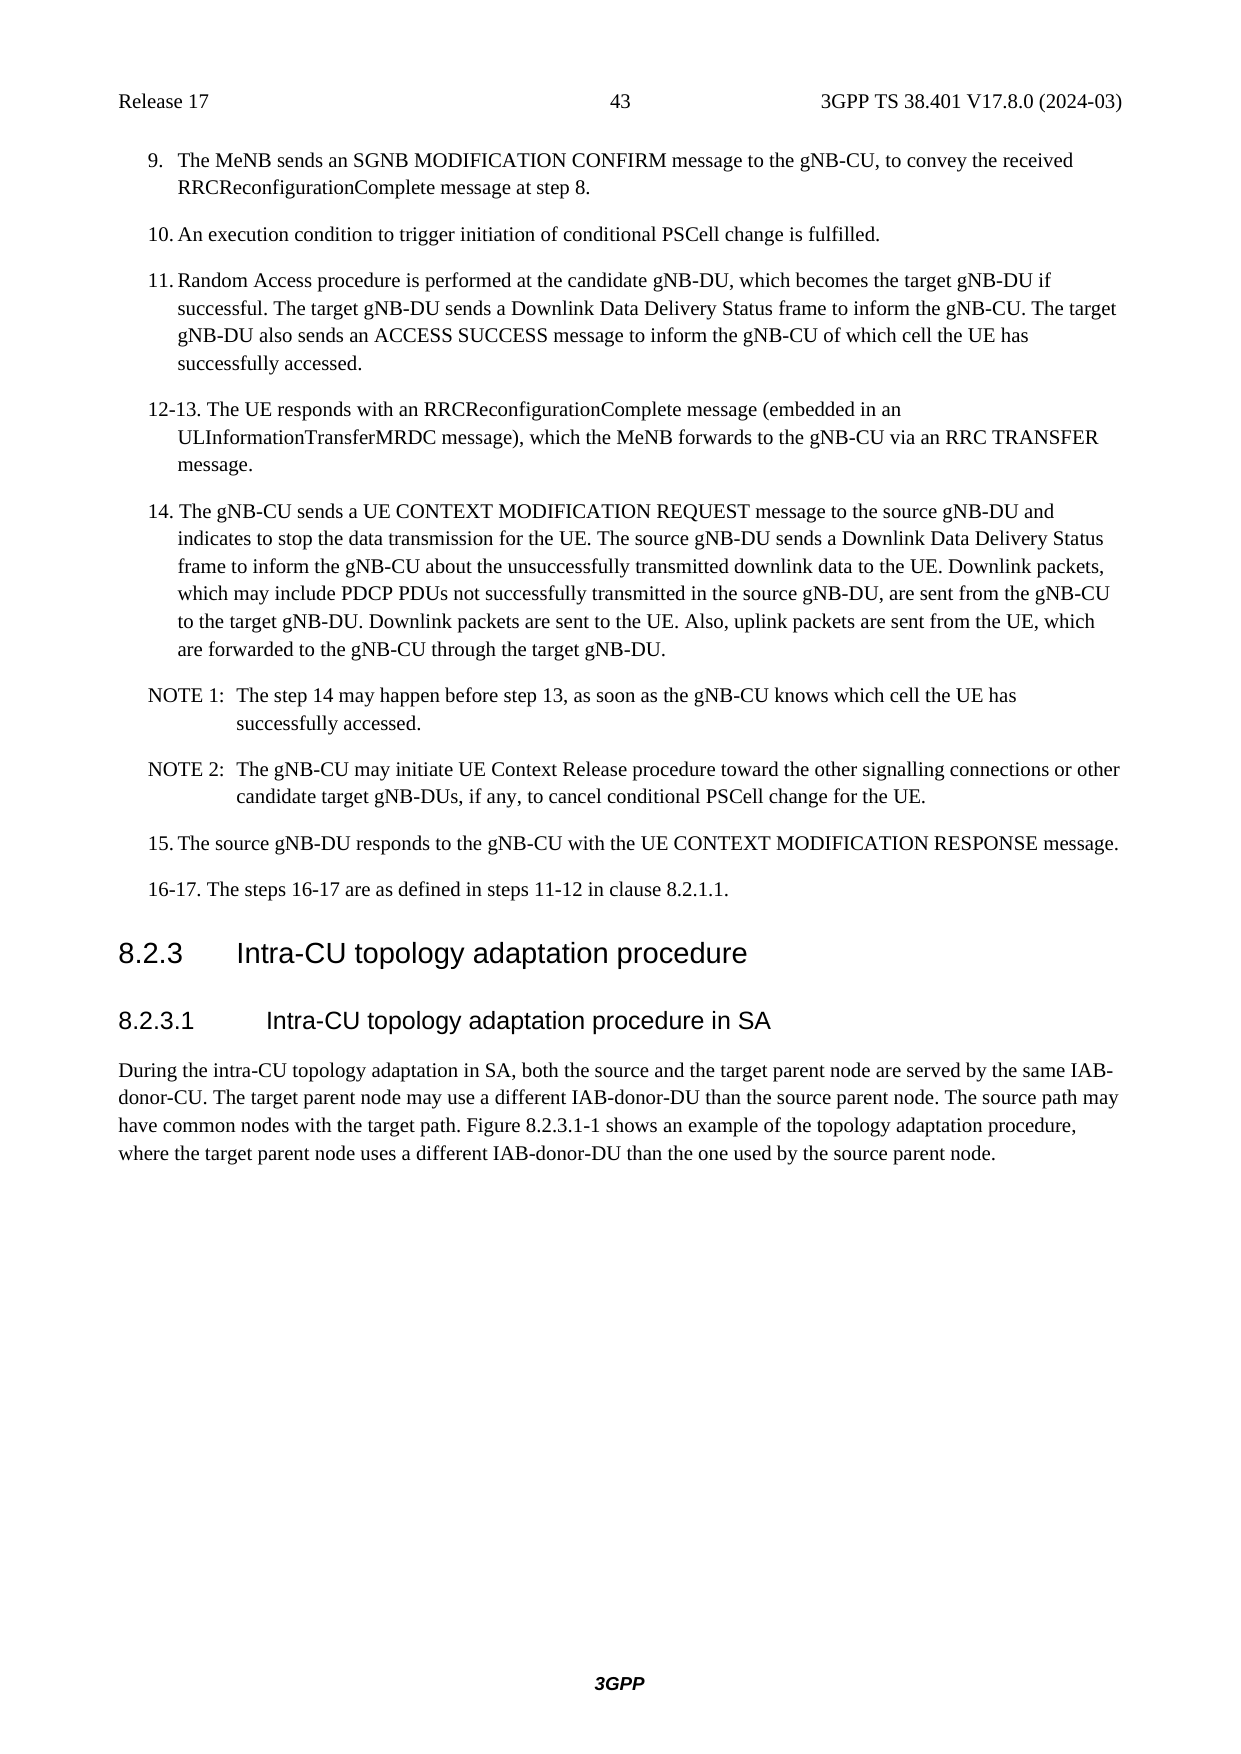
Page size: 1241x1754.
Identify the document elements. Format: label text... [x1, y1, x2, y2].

text During the intra-CU topology adaptation in SA, both the source and the target parent node are served by the same IAB-donor-CU. The target parent node may use a different IAB-donor-DU than the source parent node. The source path may have common nodes with the target path. Figure 8.2.3.1-1 shows an example of the topology adaptation procedure, where the target parent node uses a different IAB-donor-DU than the one used by the source parent node. [118, 1058, 1122, 1164]
text 16-17. The steps 16-17 are as defined in steps 11-12 in clause 8.2.1.1. [148, 877, 1122, 901]
text NOTE 2: The gNB-CU may initiate UE Context Release procedure toward the other signalling connections or other candidate target gNB-DUs, if any, to cancel conditional PSCell change for the UE. [148, 757, 1122, 808]
subtitle 8.2.3 Intra-CU topology adaptation procedure [118, 936, 1122, 969]
text 9. The MeNB sends an SGNB MODIFICATION CONFIRM message to the gNB-CU, to convey the received RRCReconfigurationComplete message at step 8. [148, 147, 1122, 199]
text 12-13. The UE responds with an RRCReconfigurationComplete message (embedded in an ULInformationTransferMRDC message), which the MeNB forwards to the gNB-CU via an RRC TRANSFER message. [148, 397, 1122, 476]
text 10. An execution condition to trigger initiation of conditional PSCell change is fulfilled. [148, 221, 1122, 246]
subtitle 8.2.3.1 Intra-CU topology adaptation procedure in SA [118, 1006, 1122, 1034]
text NOTE 1: The step 14 may happen before step 13, as soon as the gNB-CU knows which cell the UE has successfully accessed. [148, 683, 1122, 734]
text 15. The source gNB-DU responds to the gNB-CU with the UE CONTEXT MODIFICATION RESPONSE message. [148, 831, 1122, 855]
text 11. Random Access procedure is performed at the candidate gNB-DU, which becomes the target gNB-DU if successful. The target gNB-DU sends a Downlink Data Delivery Status frame to inform the gNB-CU. The target gNB-DU also sends an ACCESS SUCCESS message to inform the gNB-CU of which cell the UE has successfully accessed. [148, 268, 1122, 375]
text 14. The gNB-CU sends a UE CONTEXT MODIFICATION REQUEST message to the source gNB-DU and indicates to stop the data transmission for the UE. The source gNB-DU sends a Downlink Data Delivery Status frame to inform the gNB-CU about the unsuccessfully transmitted downlink data to the UE. Downlink packets, which may include PDCP PDUs not successfully transmitted in the source gNB-DU, are sent from the gNB-CU to the target gNB-DU. Downlink packets are sent to the UE. Also, uplink packets are sent from the UE, which are forwarded to the gNB-CU through the target gNB-DU. [148, 498, 1122, 661]
